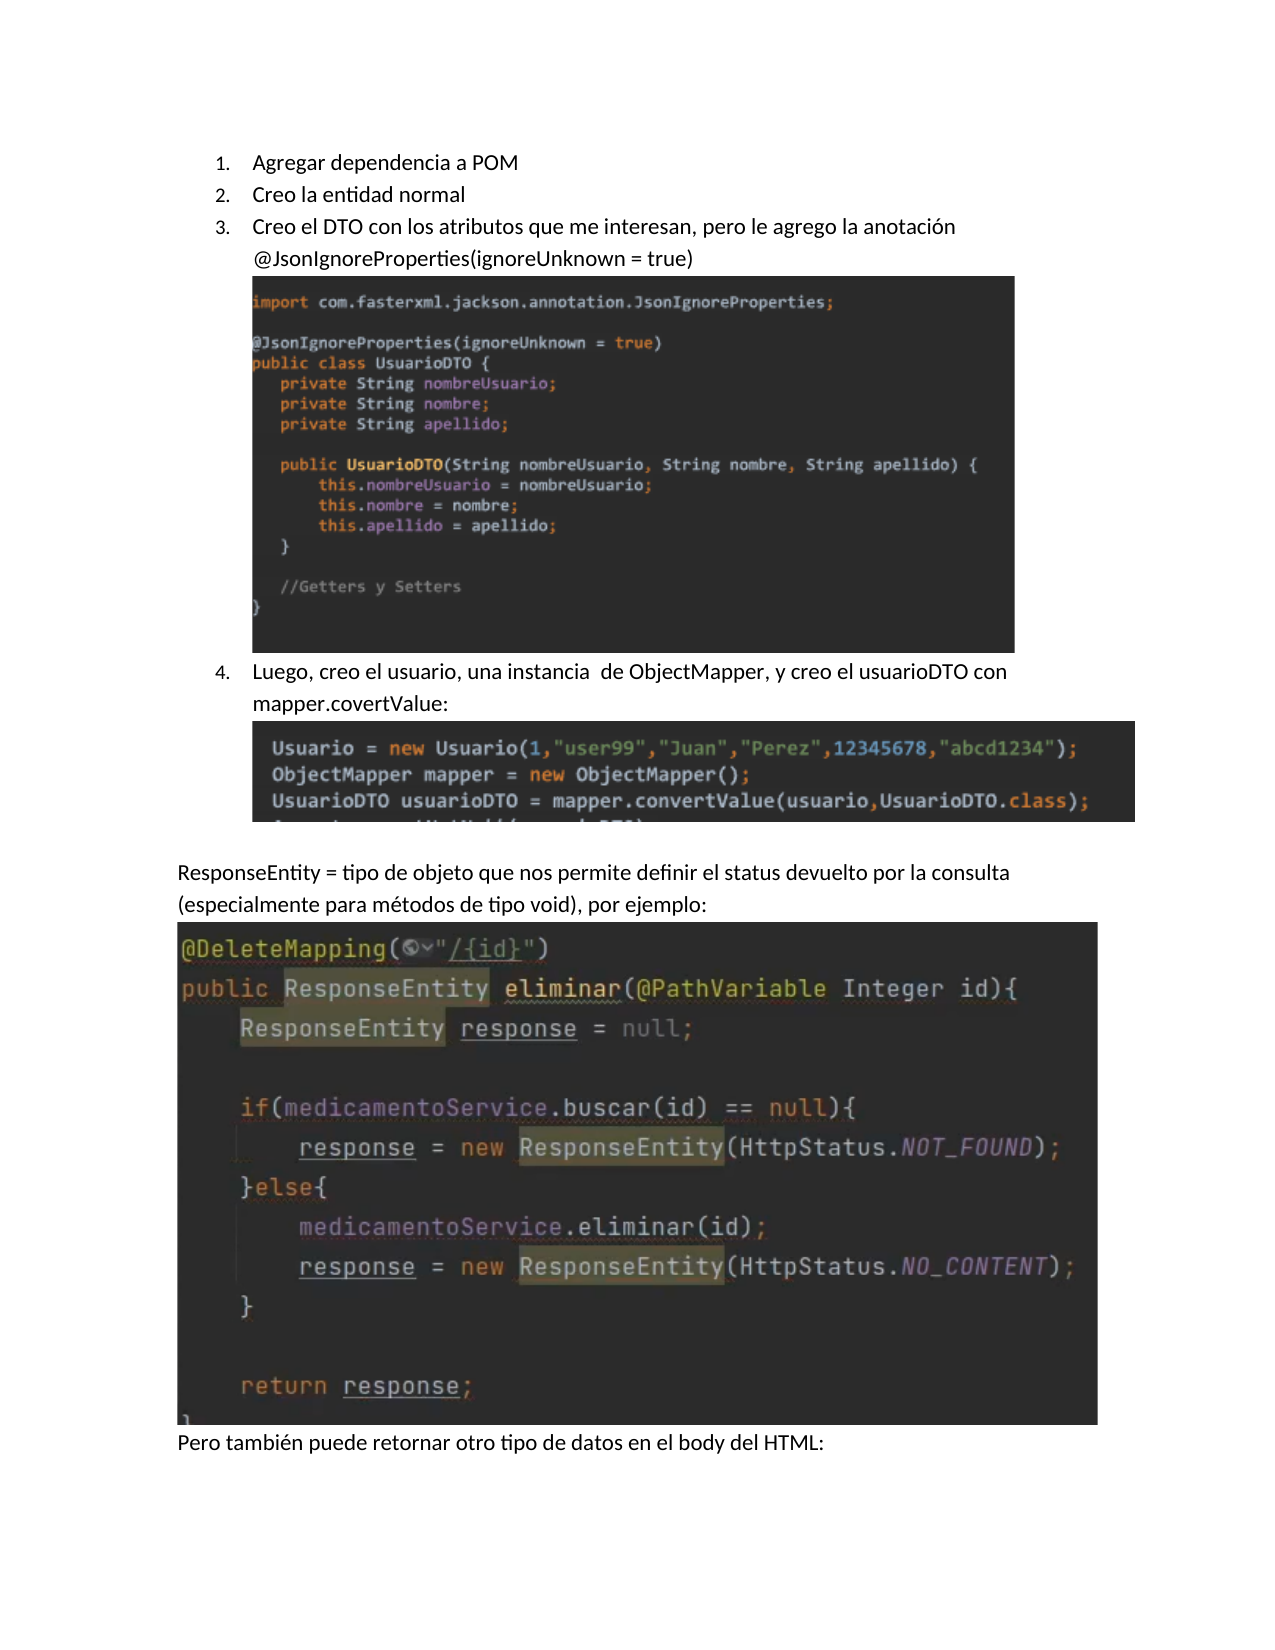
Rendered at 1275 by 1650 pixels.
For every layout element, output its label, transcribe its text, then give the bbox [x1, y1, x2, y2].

list Agregar dependencia a POM [215, 148, 1098, 176]
picture [252, 276, 1015, 653]
list Creo el DTO con los atributos que me interesan, pero le agrego la anotación @JsonIgnoreProperties(ignoreUnknown = true) [215, 212, 1098, 272]
list Pero también puede retornar otro tipo de datos en el body del HTML: [177, 1428, 1098, 1457]
list ResponseEntity = tipo de objeto que nos permite definir el status devuelto por la consulta (especialmente para métodos de tipo void), por ejemplo: [177, 858, 1098, 918]
list Luego, creo el usuario, una instancia de ObjectMapper, y creo el usuarioDTO con mapper.covertValue: [215, 657, 1098, 717]
list Creo la entidad normal [215, 180, 1098, 208]
picture [177, 922, 1098, 1425]
picture [252, 721, 1135, 822]
